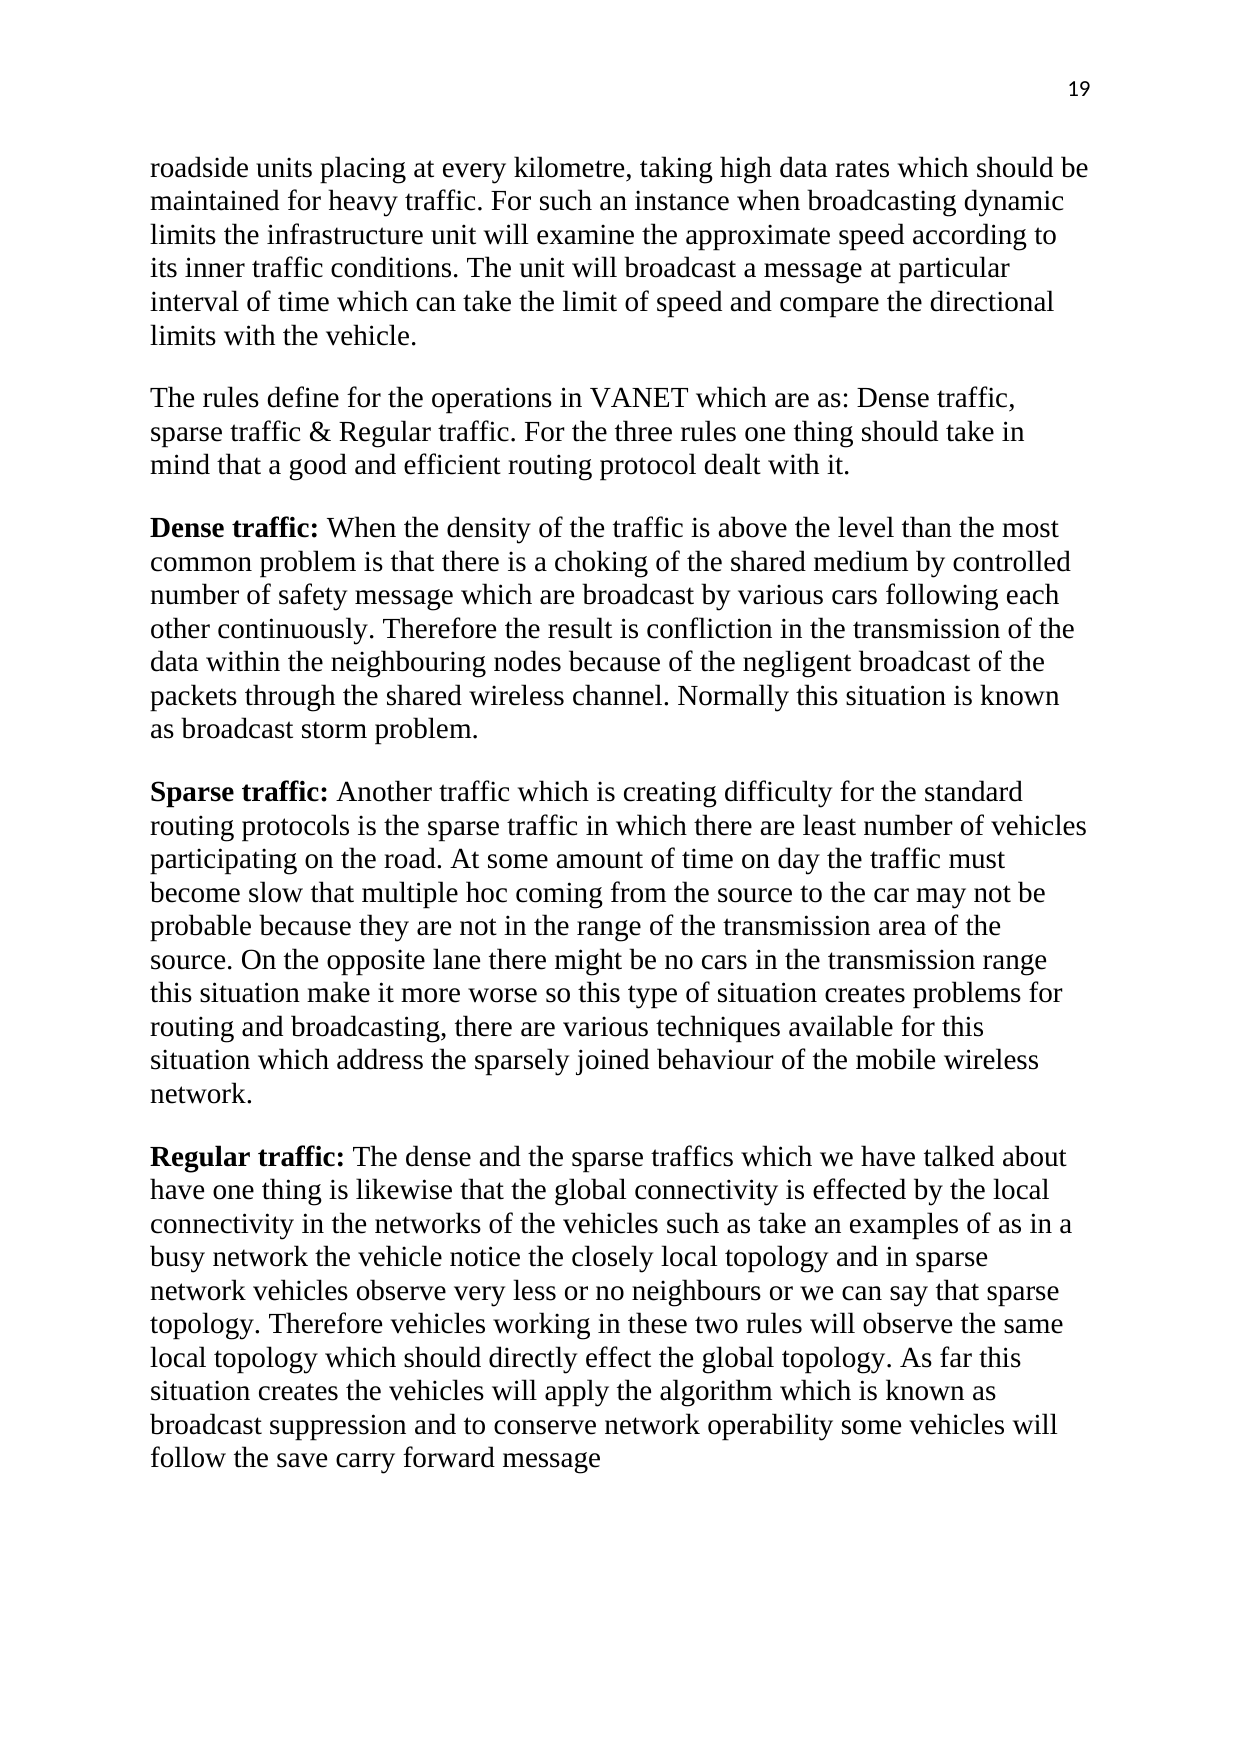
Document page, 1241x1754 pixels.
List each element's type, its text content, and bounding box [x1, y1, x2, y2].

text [150, 150, 1090, 418]
text The rules define for the operations in VANET which are as: Dense traffic, sparse traffic & Regular traffic. For the three rules one thing should take in mind that a good and efficient routing protocol dealt with it. [150, 447, 1090, 548]
text Dense traffic: When the density of the traffic is above the level than the most common problem is that there is a choking of the shared medium by controlled number of safety message which are broadcast by various cars following each other continuously. Therefore the result is confliction in the transmission of the data within the neighbouring nodes because of the negligent broadcast of the packets through the shared wireless channel. Normally this situation is known as broadcast storm problem. [150, 577, 1090, 812]
text Sparse traffic: Another traffic which is creating difficulty for the standard routing protocols is the sparse traffic in which there are least number of vehicles participating on the road. At some amount of time on day the traffic must become slow that multiple hoc coming from the source to the car may not be probable because they are not in the range of the transmission area of the source. On the opposite lane there might be no cars in the transmission range this situation make it more worse so this type of situation creates problems for routing and broadcasting, there are various techniques available for this situation which address the sparsely joined behaviour of the mobile wireless network. [150, 841, 1090, 1177]
text Regular traffic: The dense and the sparse traffics which we have talked about have one thing is likewise that the global connectivity is effected by the local connectivity in the networks of the vehicles such as take an examples of as in a busy network the vehicle notice the closely local topology and in sparse network vehicles observe very less or no neighbours or we can say that sparse topology. Therefore vehicles working in these two rules will observe the same local topology which should directly effect the global topology. As far this situation creates the vehicles will apply the algorithm which is known as broadcast suppression and to conserve network operability some vehicles will follow the save carry forward message [150, 1206, 1090, 1541]
